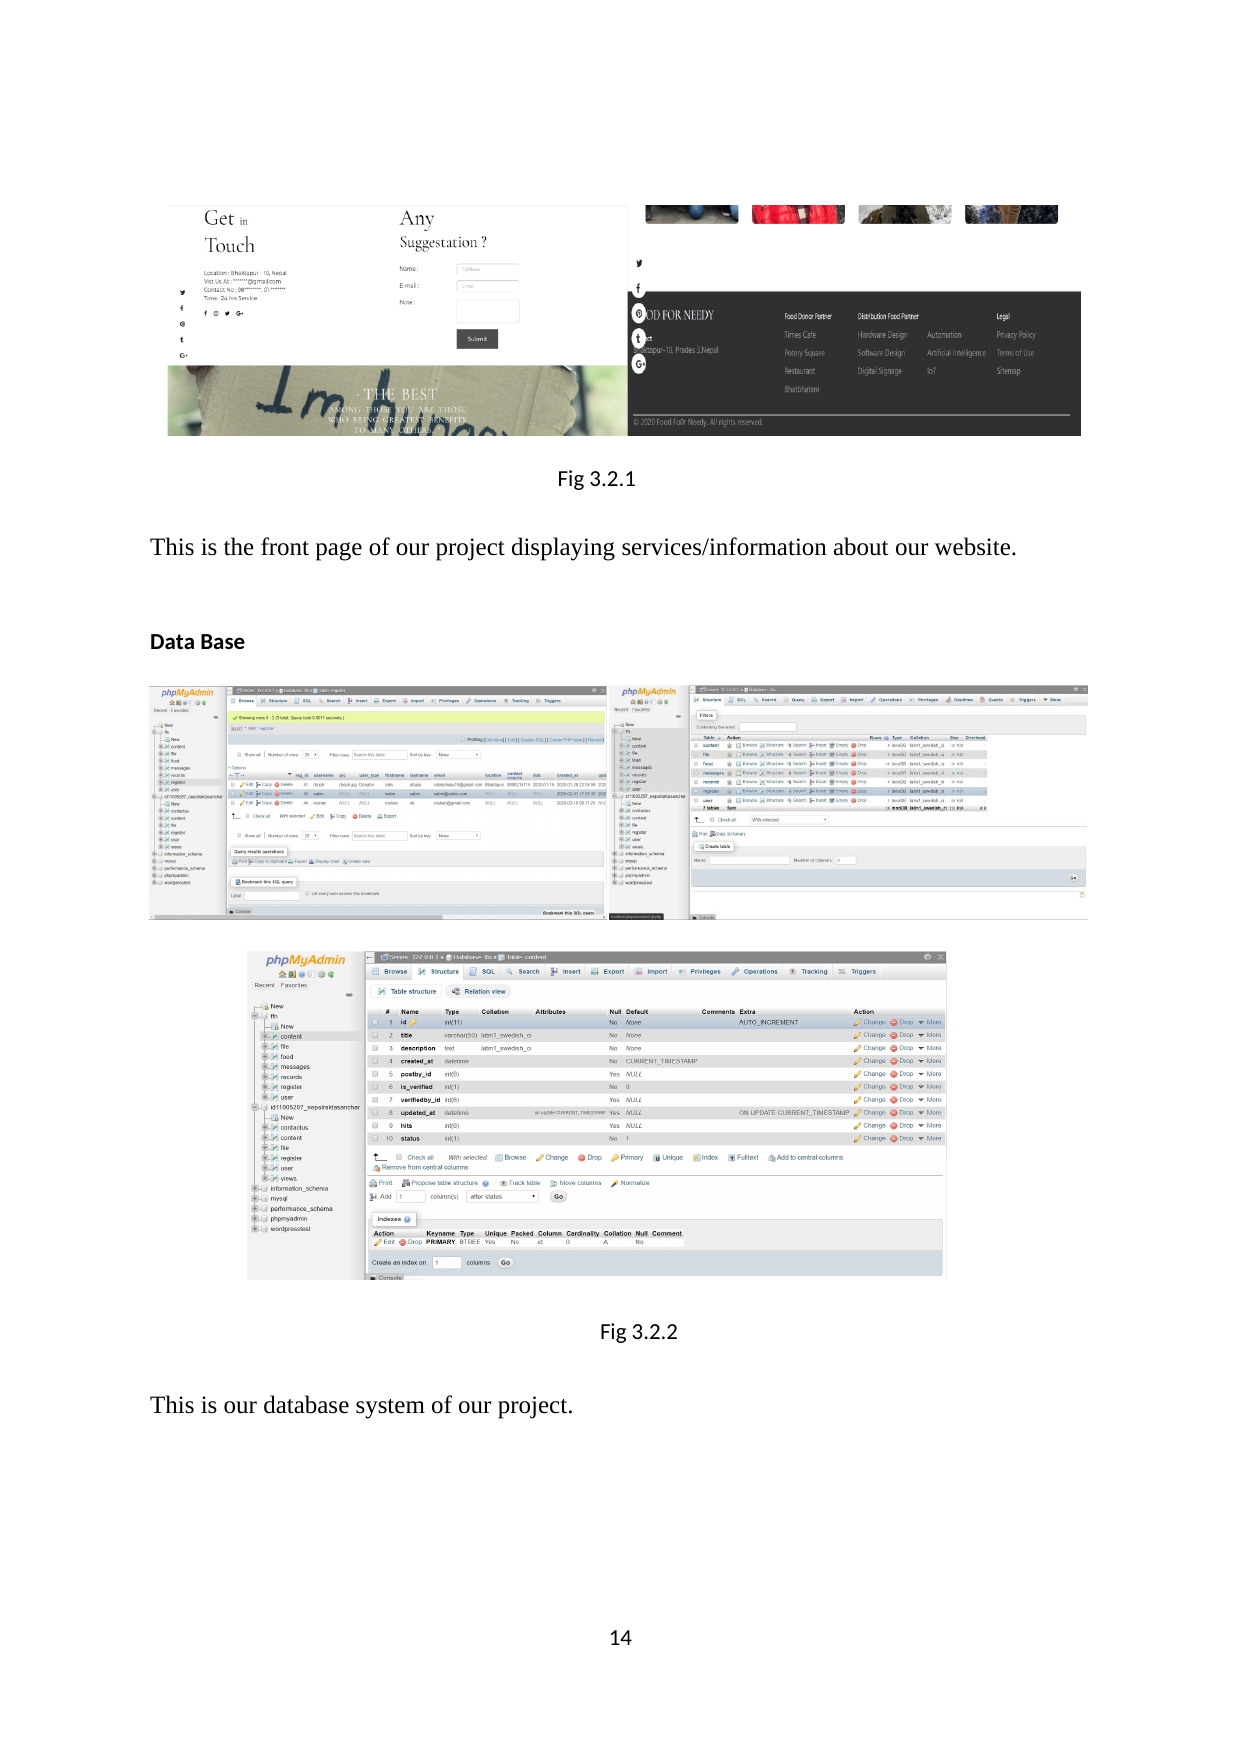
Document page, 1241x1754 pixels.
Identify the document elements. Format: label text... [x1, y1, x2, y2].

picture [149, 686, 607, 920]
picture [167, 205, 1081, 436]
picture [247, 951, 947, 1280]
text This is the front page of our project displaying services/information about our website. [150, 532, 1090, 560]
text Data Base [150, 627, 1090, 655]
text This is our database system of our project. [150, 1390, 1090, 1418]
picture [609, 685, 1088, 920]
